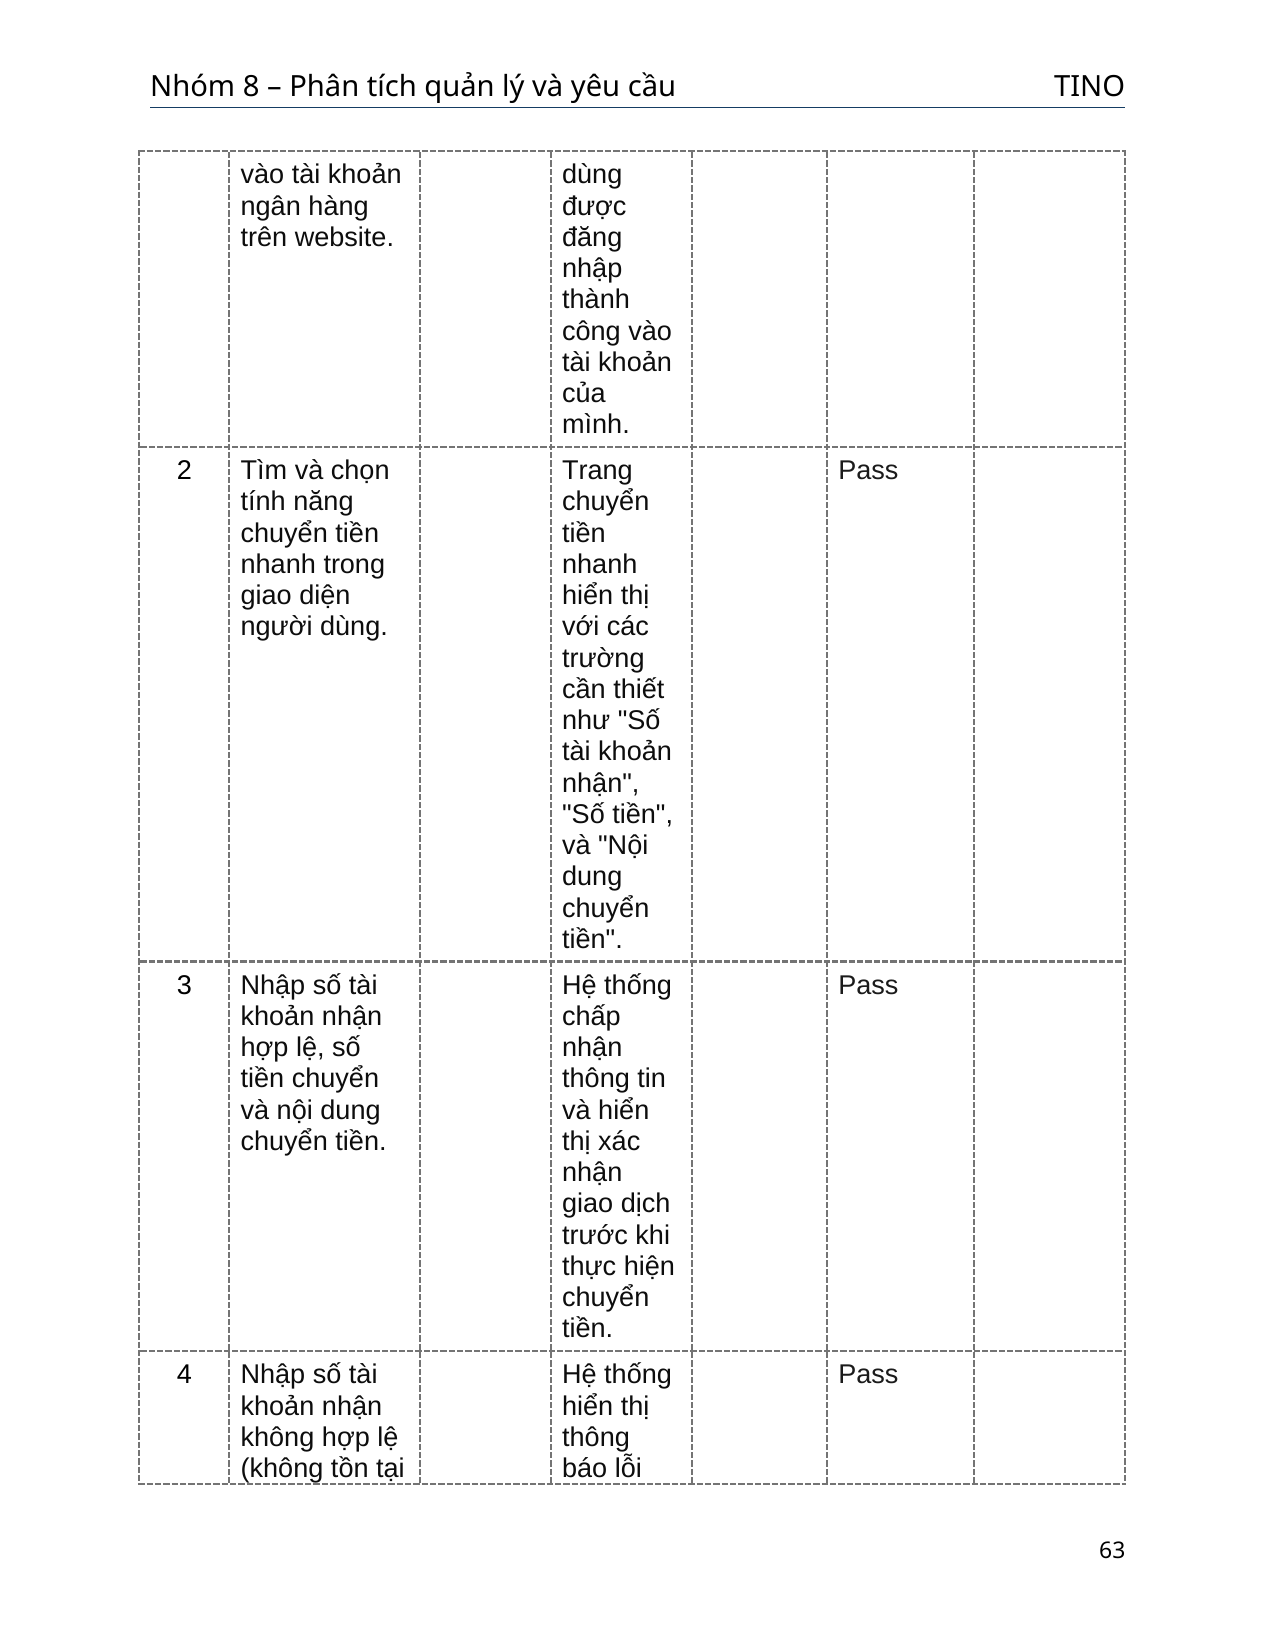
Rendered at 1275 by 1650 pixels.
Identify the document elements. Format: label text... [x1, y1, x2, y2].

table_cell [420, 150, 551, 446]
table_cell Pass [827, 1350, 974, 1483]
table_cell [974, 960, 1125, 1350]
table_cell Pass [827, 446, 974, 960]
table_cell 1 [139, 150, 229, 446]
table_cell [692, 960, 827, 1350]
table_cell [420, 1350, 551, 1483]
table_cell 2 [139, 446, 229, 960]
table_cell [974, 1350, 1125, 1483]
table_cell [420, 446, 551, 960]
table_cell Tìm và chọn tính năng chuyển tiền nhanh trong giao diện người dùng. [229, 446, 420, 960]
table_cell [692, 150, 827, 446]
table_cell [974, 150, 1125, 446]
table_cell Hệ thống chấp nhận thông tin và hiển thị xác nhận giao dịch trước khi thực hiện chuyển tiền. [551, 960, 692, 1350]
table_cell [420, 960, 551, 1350]
table_cell Fail [827, 150, 974, 446]
table_cell Pass [827, 960, 974, 1350]
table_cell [551, 1350, 692, 1483]
table_cell [692, 446, 827, 960]
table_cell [551, 150, 692, 446]
table_cell [692, 1350, 827, 1483]
table_cell 4 [139, 1350, 229, 1483]
table_cell 3 [139, 960, 229, 1350]
table_cell Trang chuyển tiền nhanh hiển thị với các trường cần thiết như "Số tài khoản nhận", "Số tiền", và "Nội dung chuyển tiền". [551, 446, 692, 960]
table_cell Nhập số tài khoản nhận hợp lệ, số tiền chuyển và nội dung chuyển tiền. [229, 960, 420, 1350]
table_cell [229, 1350, 420, 1483]
table_cell [974, 446, 1125, 960]
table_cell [229, 150, 420, 446]
